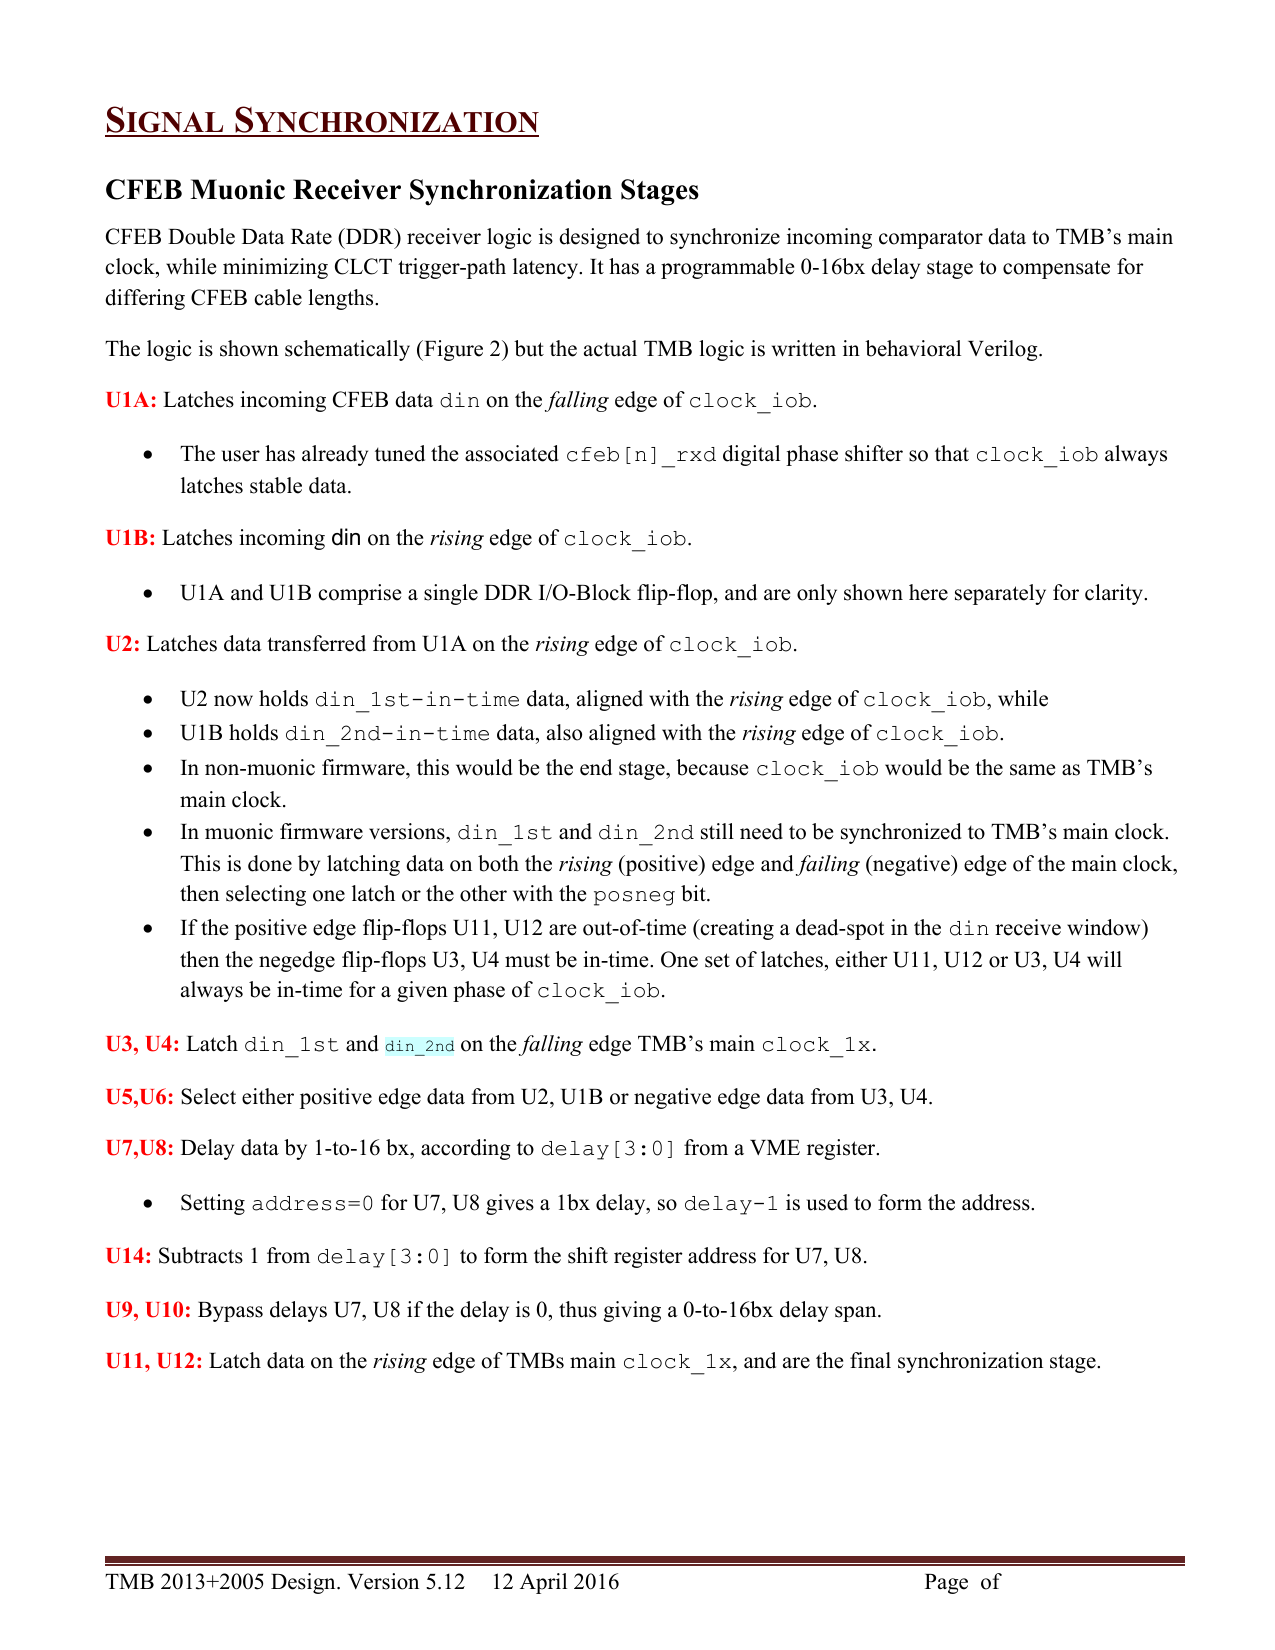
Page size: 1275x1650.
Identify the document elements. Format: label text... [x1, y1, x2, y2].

text U14: Subtracts 1 from delay[3:0] to form the shift register address for U7, U8. [105, 1242, 1185, 1271]
list In muonic firmware versions, din_1st and din_2nd still need to be synchronized to TMB’s main clock. This is done by latching data on both the rising (positive) edge and failing (negative) edge of the main clock, then selecting one latch or the other with the posneg bit. [142, 816, 1185, 908]
list U2 now holds din_1st-in-time data, aligned with the rising edge of clock_iob, while [142, 683, 1185, 713]
subtitle Signal Synchronization [105, 97, 1185, 141]
list U1A and U1B comprise a single DDR I/O-Block flip-flop, and are only shown here separately for clarity. [142, 577, 1185, 605]
text U3, U4: Latch din_1st and din_2nd on the falling edge TMB’s main clock_1x. [105, 1029, 1185, 1058]
text U11, U12: Latch data on the rising edge of TMBs main clock_1x, and are the final synchronization stage. [105, 1347, 1185, 1375]
text U1B: Latches incoming din on the rising edge of clock_iob. [105, 524, 1185, 552]
text U1A: Latches incoming CFEB data din on the falling edge of clock_iob. [105, 386, 1185, 414]
list Setting address=0 for U7, U8 gives a 1bx delay, so delay-1 is used to form the address. [142, 1187, 1185, 1217]
list If the positive edge flip-flops U11, U12 are out-of-time (creating a dead-spot in the din receive window) then the negedge flip-flops U3, U4 must be in-time. One set of latches, either U11, U12 or U3, U4 will always be in-time for a given phase of clock_iob. [142, 912, 1185, 1004]
text CFEB Double Data Rate (DDR) receiver logic is designed to synchronize incoming comparator data to TMB’s main clock, while minimizing CLCT trigger-path latency. It has a programmable 0-16bx delay stage to compensate for differing CFEB cable lengths. [105, 223, 1185, 310]
text U2: Latches data transferred from U1A on the rising edge of clock_iob. [105, 630, 1185, 658]
text The logic is shown schematically (Figure 2) but the actual TMB logic is written in behavioral Verilog. [105, 334, 1185, 361]
list U1B holds din_2nd-in-time data, also aligned with the rising edge of clock_iob. [142, 718, 1185, 748]
subtitle CFEB Muonic Receiver Synchronization Stages [105, 172, 1185, 206]
text U7,U8: Delay data by 1-to-16 bx, according to delay[3:0] from a VME register. [105, 1134, 1185, 1162]
text U9, U10: Bypass delays U7, U8 if the delay is 0, thus giving a 0-to-16bx delay span. [105, 1296, 1185, 1322]
list The user has already tuned the associated cfeb[n]_rxd digital phase shifter so that clock_iob always latches stable data. [142, 439, 1185, 499]
text U5,U6: Select either positive edge data from U2, U1B or negative edge data from U3, U4. [105, 1083, 1185, 1109]
list In non-muonic firmware, this would be the end stage, because clock_iob would be the same as TMB’s main clock. [142, 752, 1185, 812]
